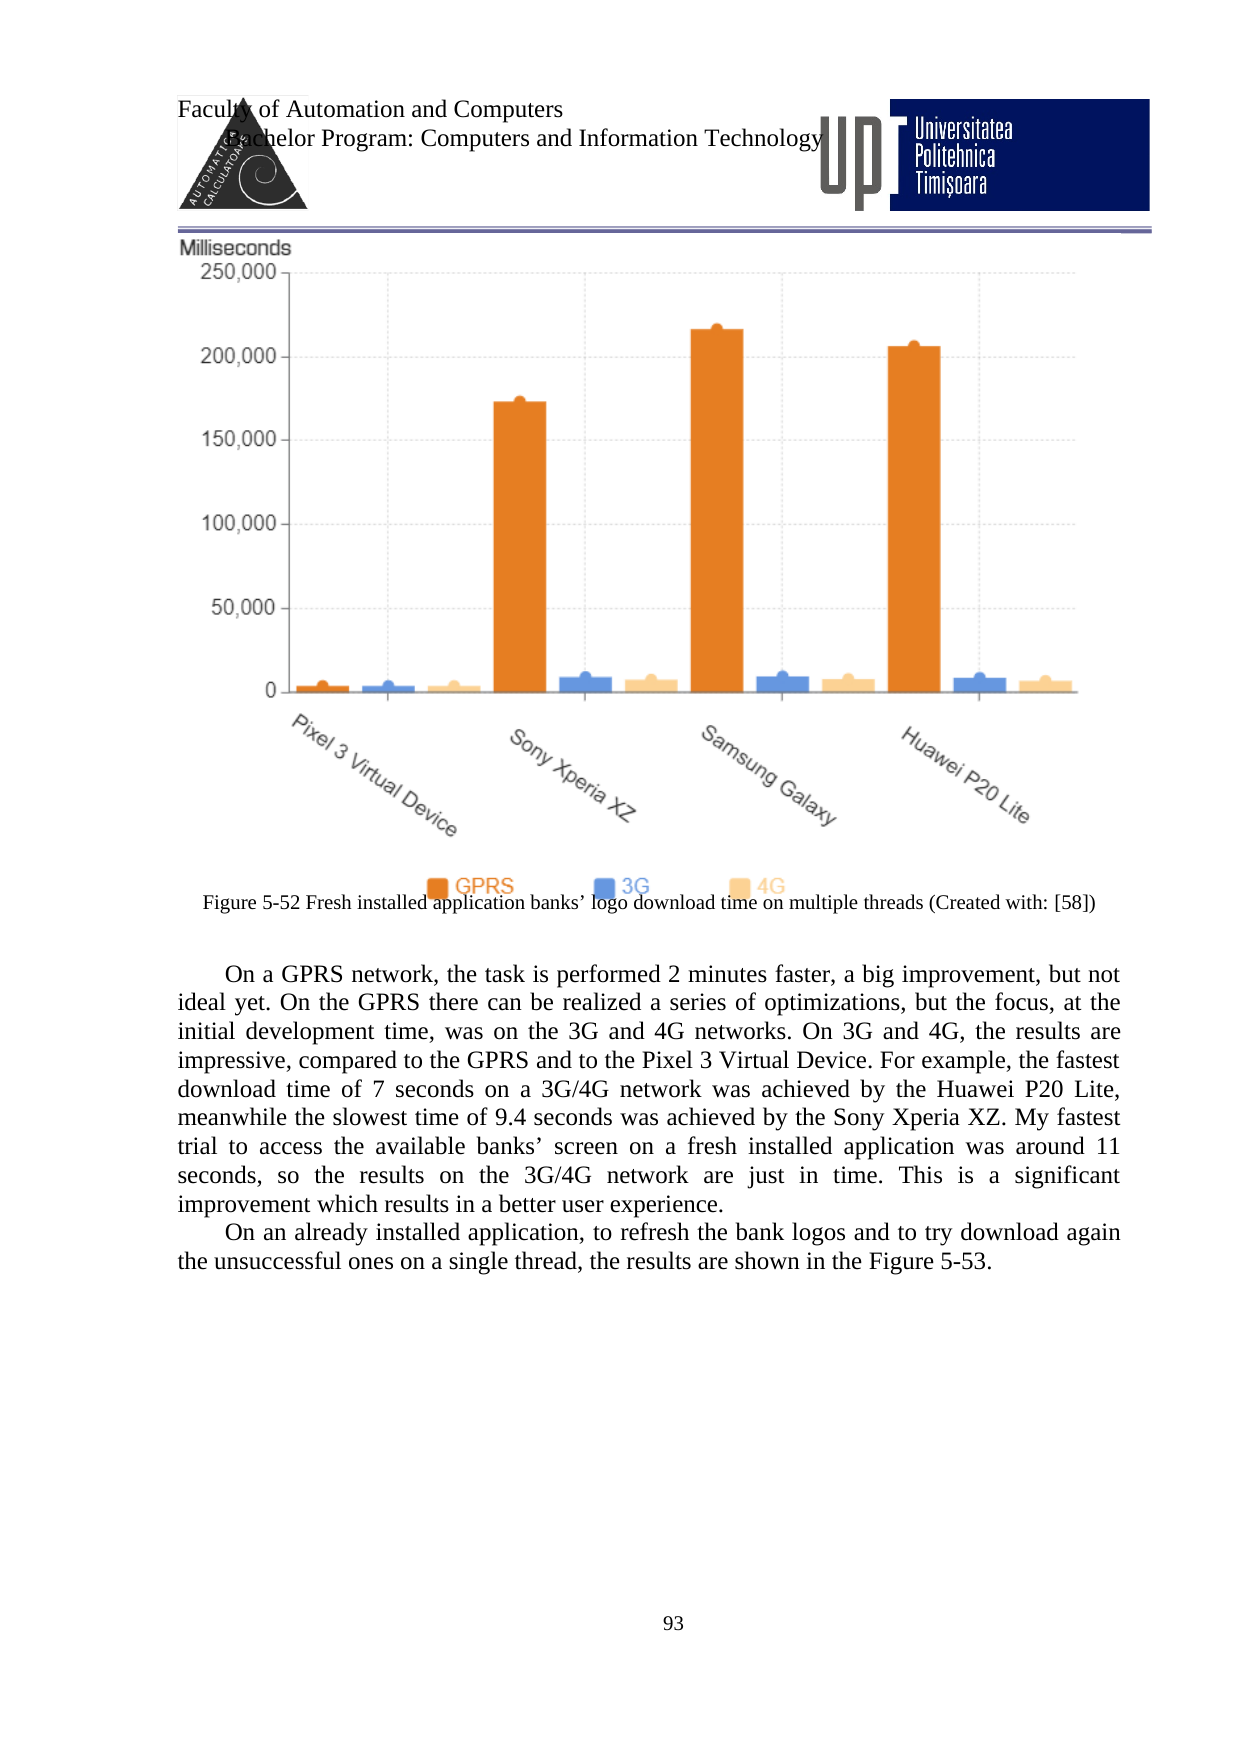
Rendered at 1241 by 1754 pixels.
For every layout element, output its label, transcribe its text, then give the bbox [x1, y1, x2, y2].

picture [177, 95, 309, 211]
picture [177, 225, 1153, 907]
text On a GPRS network, the task is performed 2 minutes faster, a big improvement, but not ideal yet. On the GPRS there can be realized a series of optimizations, but the focus, at the initial development time, was on the 3G and 4G networks. On 3G and 4G, the results are impressive, compared to the GPRS and to the Pixel 3 Virtual Device. For example, the fastest download time of 7 seconds on a 3G/4G network was achieved by the Huawei P20 Lite, meanwhile the slowest time of 9.4 seconds was achieved by the Sony Xperia XZ. My fastest trial to access the available banks’ screen on a fresh installed application was around 11 seconds, so the results on the 3G/4G network are just in time. This is a significant improvement which results in a better user experience. [177, 959, 1122, 1217]
picture [820, 99, 1150, 211]
